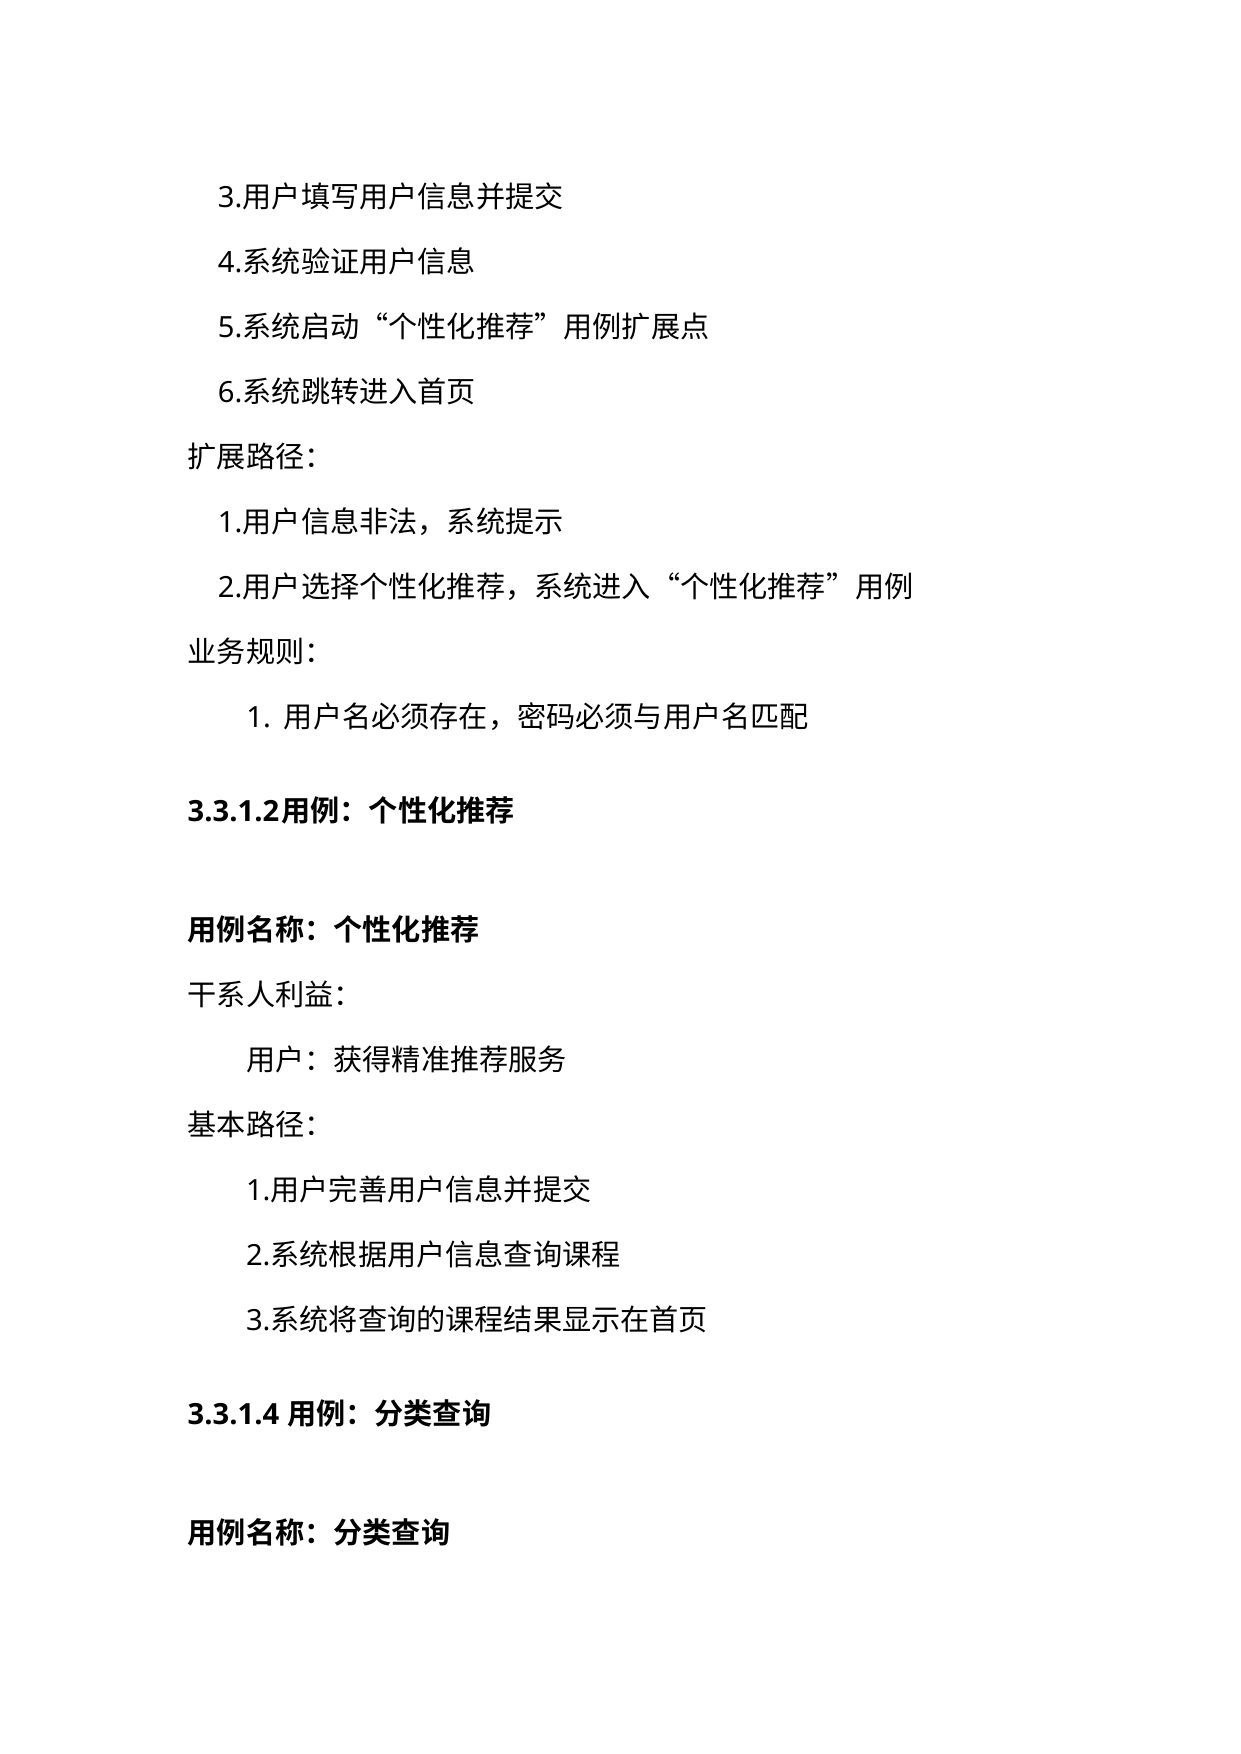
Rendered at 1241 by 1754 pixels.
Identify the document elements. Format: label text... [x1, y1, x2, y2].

text 用户：获得精准推荐服务 [187, 1025, 1053, 1090]
text 1.用户信息非法，系统提示 [187, 487, 1053, 552]
text 6.系统跳转进入首页 [187, 357, 1053, 422]
text 5.系统启动“个性化推荐”用例扩展点 [187, 292, 1053, 357]
text 4.系统验证用户信息 [187, 227, 1053, 292]
text 业务规则： [187, 617, 1053, 682]
text 干系人利益： [187, 960, 1053, 1025]
subtitle 用例：个性化推荐 [187, 776, 1053, 841]
subtitle 3.3.1.4 用例：分类查询 [187, 1379, 1053, 1444]
text 基本路径： [187, 1090, 1053, 1155]
text 扩展路径： [187, 422, 1053, 487]
list 用户名必须存在，密码必须与用户名匹配 [246, 682, 1053, 747]
text 1.用户完善用户信息并提交 [187, 1155, 1053, 1220]
text 2.用户选择个性化推荐，系统进入“个性化推荐”用例 [187, 552, 1053, 617]
text 用例名称：个性化推荐 [187, 895, 1053, 960]
text 2.系统根据用户信息查询课程 [187, 1220, 1053, 1285]
text 3.系统将查询的课程结果显示在首页 [187, 1285, 1053, 1350]
text 3.用户填写用户信息并提交 [187, 162, 1053, 227]
text 用例名称：分类查询 [187, 1498, 1053, 1563]
